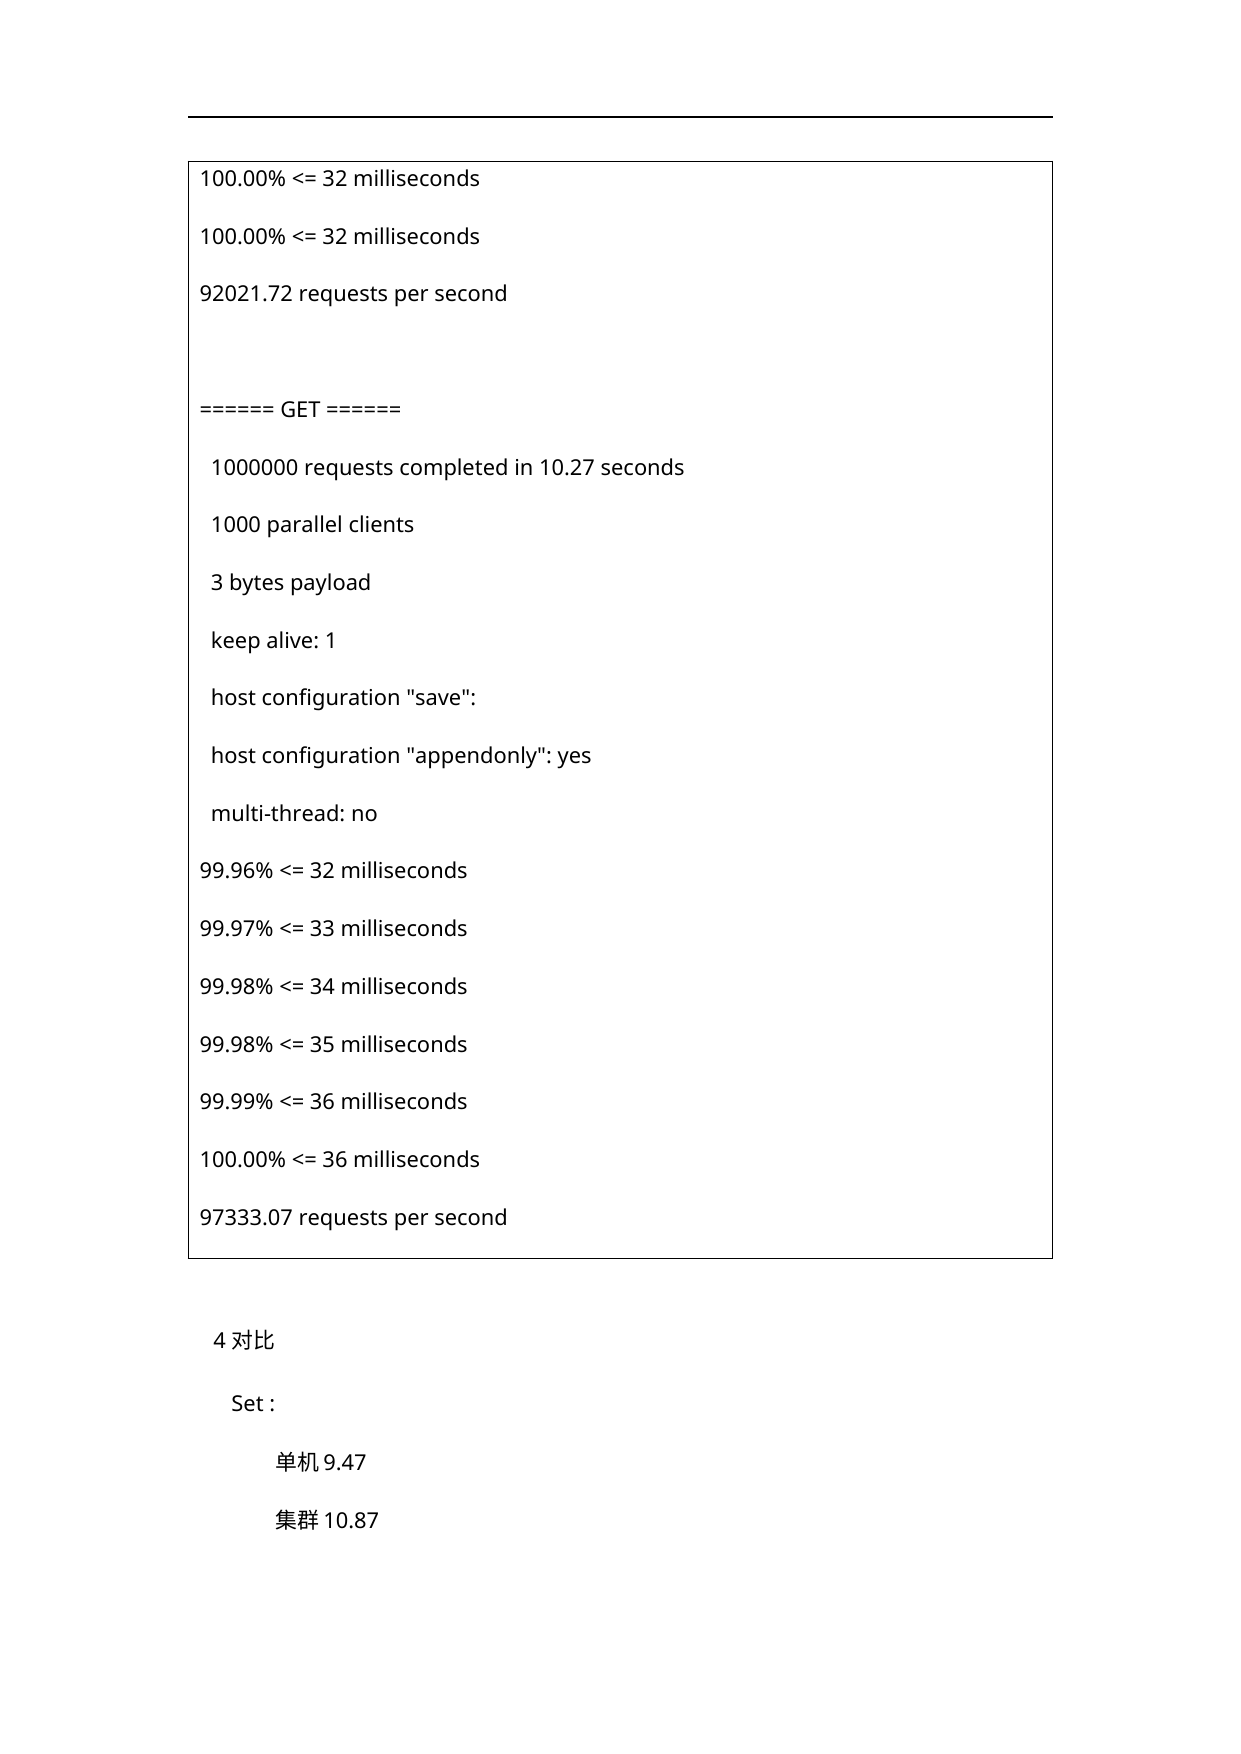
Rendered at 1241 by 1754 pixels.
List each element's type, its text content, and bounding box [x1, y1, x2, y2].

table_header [189, 162, 1052, 1257]
text Set : [187, 1387, 1053, 1419]
text 集群10.87 [187, 1502, 1053, 1535]
subtitle 对比 [187, 1322, 1053, 1355]
text 单机9.47 [187, 1444, 1053, 1477]
